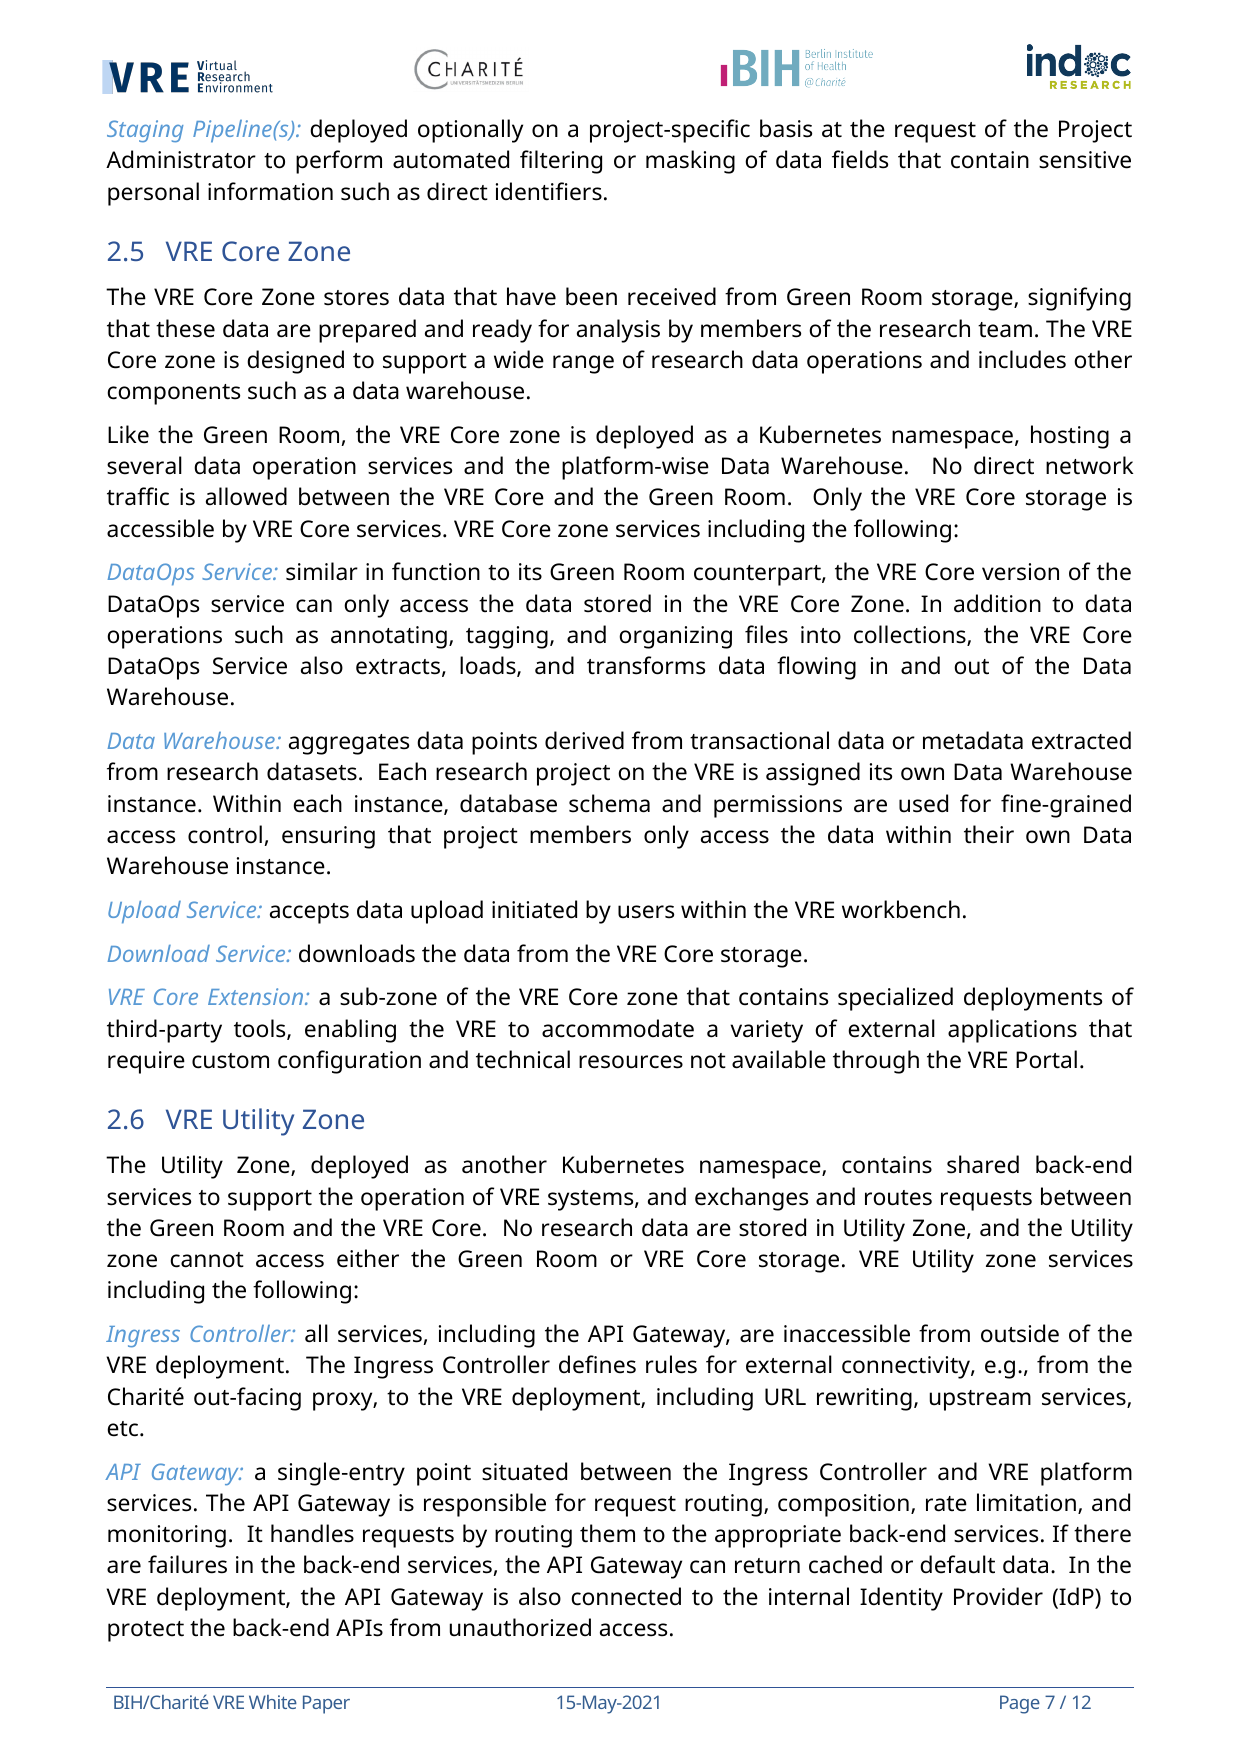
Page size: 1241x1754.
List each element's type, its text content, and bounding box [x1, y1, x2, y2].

text Like the Green Room, the VRE Core zone is deployed as a Kubernetes namespace, hosting a several data operation services and the platform-wise Data Warehouse. No direct network traffic is allowed between the VRE Core and the Green Room. Only the VRE Core storage is accessible by VRE Core services. VRE Core zone services including the following: [106, 419, 1134, 544]
text DataOps Service: similar in function to its Green Room counterpart, the VRE Core version of the DataOps service can only access the data stored in the VRE Core Zone. In addition to data operations such as annotating, tagging, and organizing files into collections, the VRE Core DataOps Service also extracts, loads, and transforms data flowing in and out of the Data Warehouse. [106, 556, 1134, 713]
text Data Warehouse: aggregates data points derived from transactional data or metadata extracted from research datasets. Each research project on the VRE is assigned its own Data Warehouse instance. Within each instance, database schema and permissions are used for fine-grained access control, ensuring that project members only access the data within their own Data Warehouse instance. [106, 725, 1134, 881]
picture [413, 47, 529, 92]
picture [102, 60, 273, 94]
text API Gateway: a single-entry point situated between the Ingress Controller and VRE platform services. The API Gateway is responsible for request routing, composition, rate limitation, and monitoring. It handles requests by routing them to the appropriate back-end services. If there are failures in the back-end services, the API Gateway can return cached or default data. In the VRE deployment, the API Gateway is also connected to the internal Identity Provider (IdP) to protect the back-end APIs from unauthorized access. [106, 1456, 1134, 1643]
text The VRE Core Zone stores data that have been received from Green Room storage, signifying that these data are prepared and ready for analysis by members of the research team. The VRE Core zone is designed to support a wide range of research data operations and includes other components such as a data warehouse. [106, 281, 1134, 406]
text The Utility Zone, deployed as another Kubernetes namespace, contains shared back-end services to support the operation of VRE systems, and exchanges and routes requests between the Green Room and the VRE Core. No research data are stored in Utility Zone, and the Utility zone cannot access either the Green Room or VRE Core storage. VRE Utility zone services including the following: [106, 1149, 1134, 1306]
text Upload Service: accepts data upload initiated by users within the VRE workbench. [106, 894, 1134, 925]
text Download Service: downloads the data from the VRE Core storage. [106, 938, 1134, 969]
subtitle VRE Utility Zone [106, 1100, 1134, 1137]
text VRE Core Extension: a sub-zone of the VRE Core zone that contains specialized deployments of third-party tools, enabling the VRE to accommodate a variety of external applications that require custom configuration and technical resources not available through the VRE Portal. [106, 981, 1134, 1075]
text Staging Pipeline(s): deployed optionally on a project-specific basis at the request of the Project Administrator to perform automated filtering or masking of data fields that contain sensitive personal information such as direct identifiers. [106, 113, 1134, 207]
picture [1027, 44, 1131, 89]
subtitle VRE Core Zone [106, 232, 1134, 269]
picture [707, 28, 886, 108]
text Ingress Controller: all services, including the API Gateway, are inaccessible from outside of the VRE deployment. The Ingress Controller defines rules for external connectivity, e.g., from the Charité out-facing proxy, to the VRE deployment, including URL rewriting, upstream services, etc. [106, 1318, 1134, 1443]
